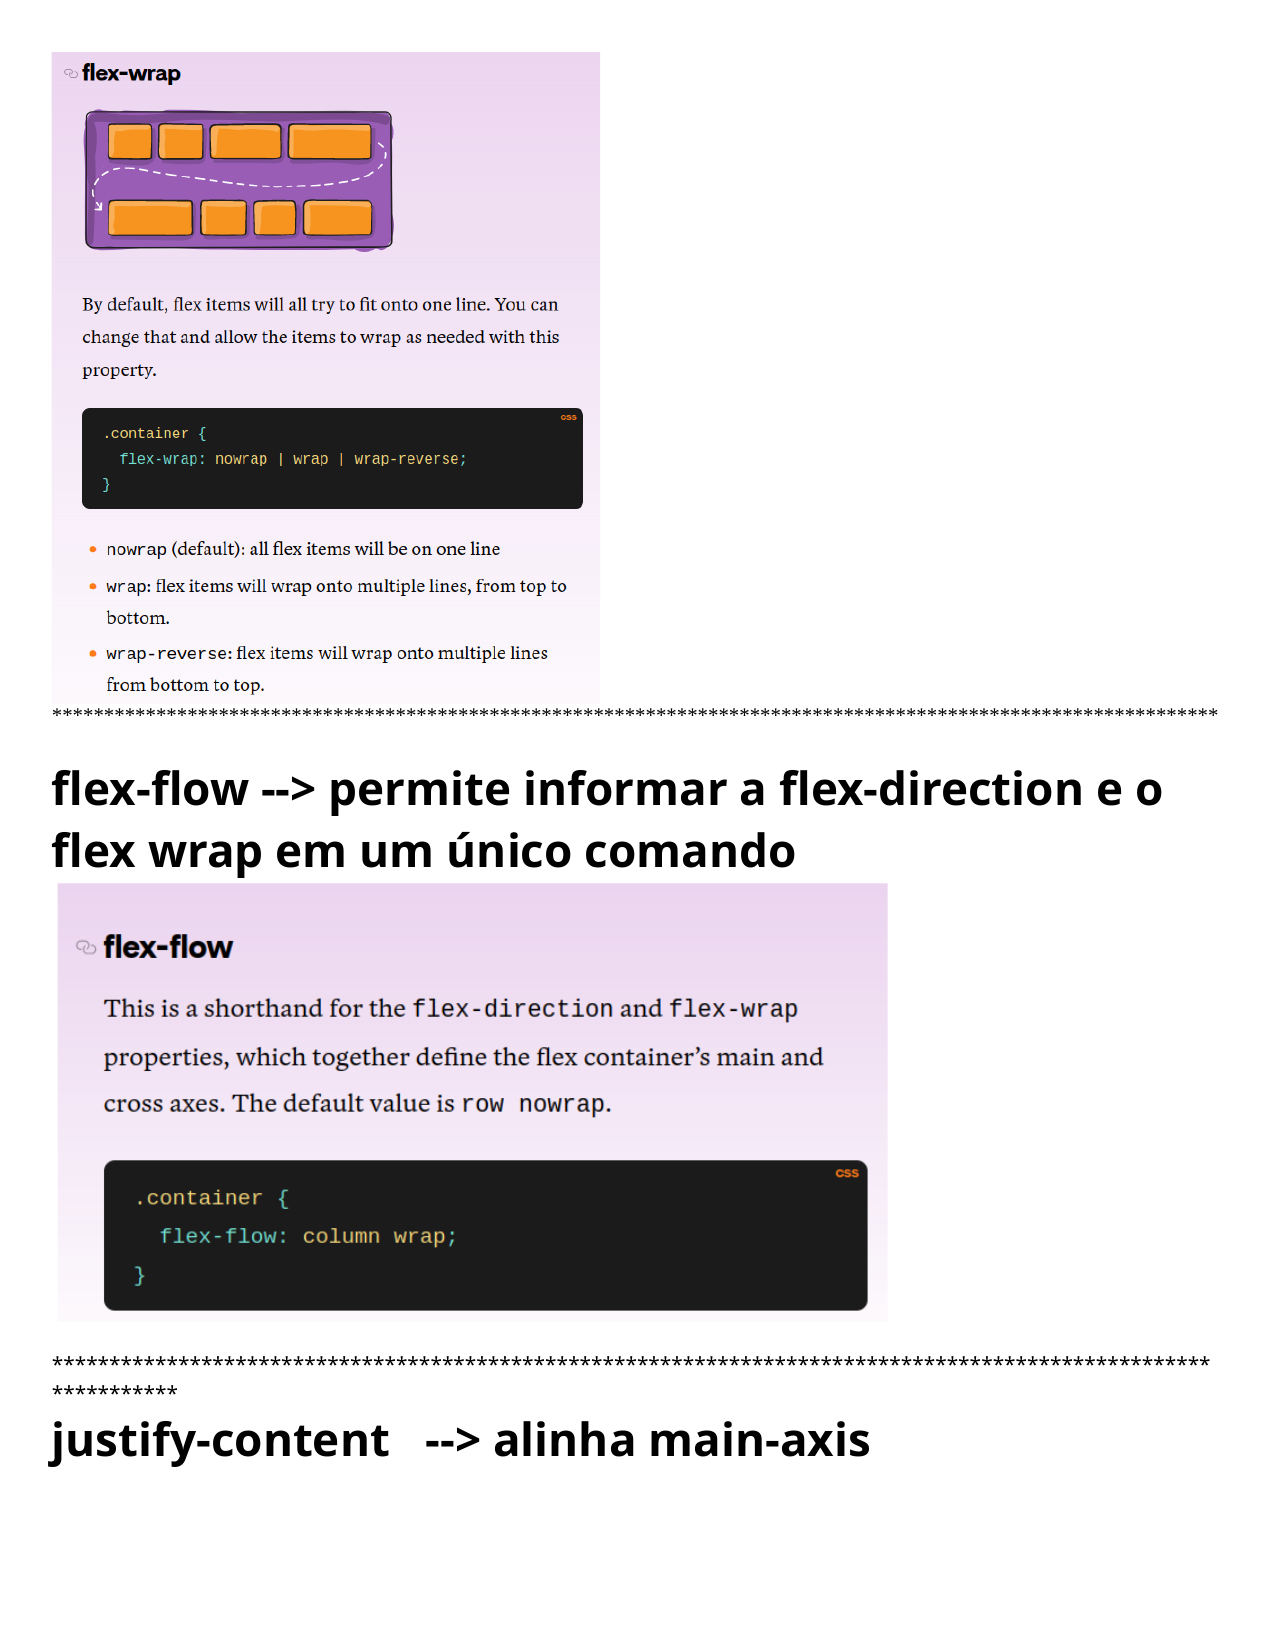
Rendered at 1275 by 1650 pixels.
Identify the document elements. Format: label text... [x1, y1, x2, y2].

picture [51, 880, 888, 1322]
text flex-flow --> permite informar a flex-direction e o flex wrap em um único comando [52, 756, 1219, 881]
text justify-content --> alinha main-axis [52, 1407, 1219, 1470]
text **************************************************************************************************************** [52, 1350, 1219, 1407]
picture [51, 52, 601, 704]
text **************************************************************************************************************** [52, 703, 1219, 727]
